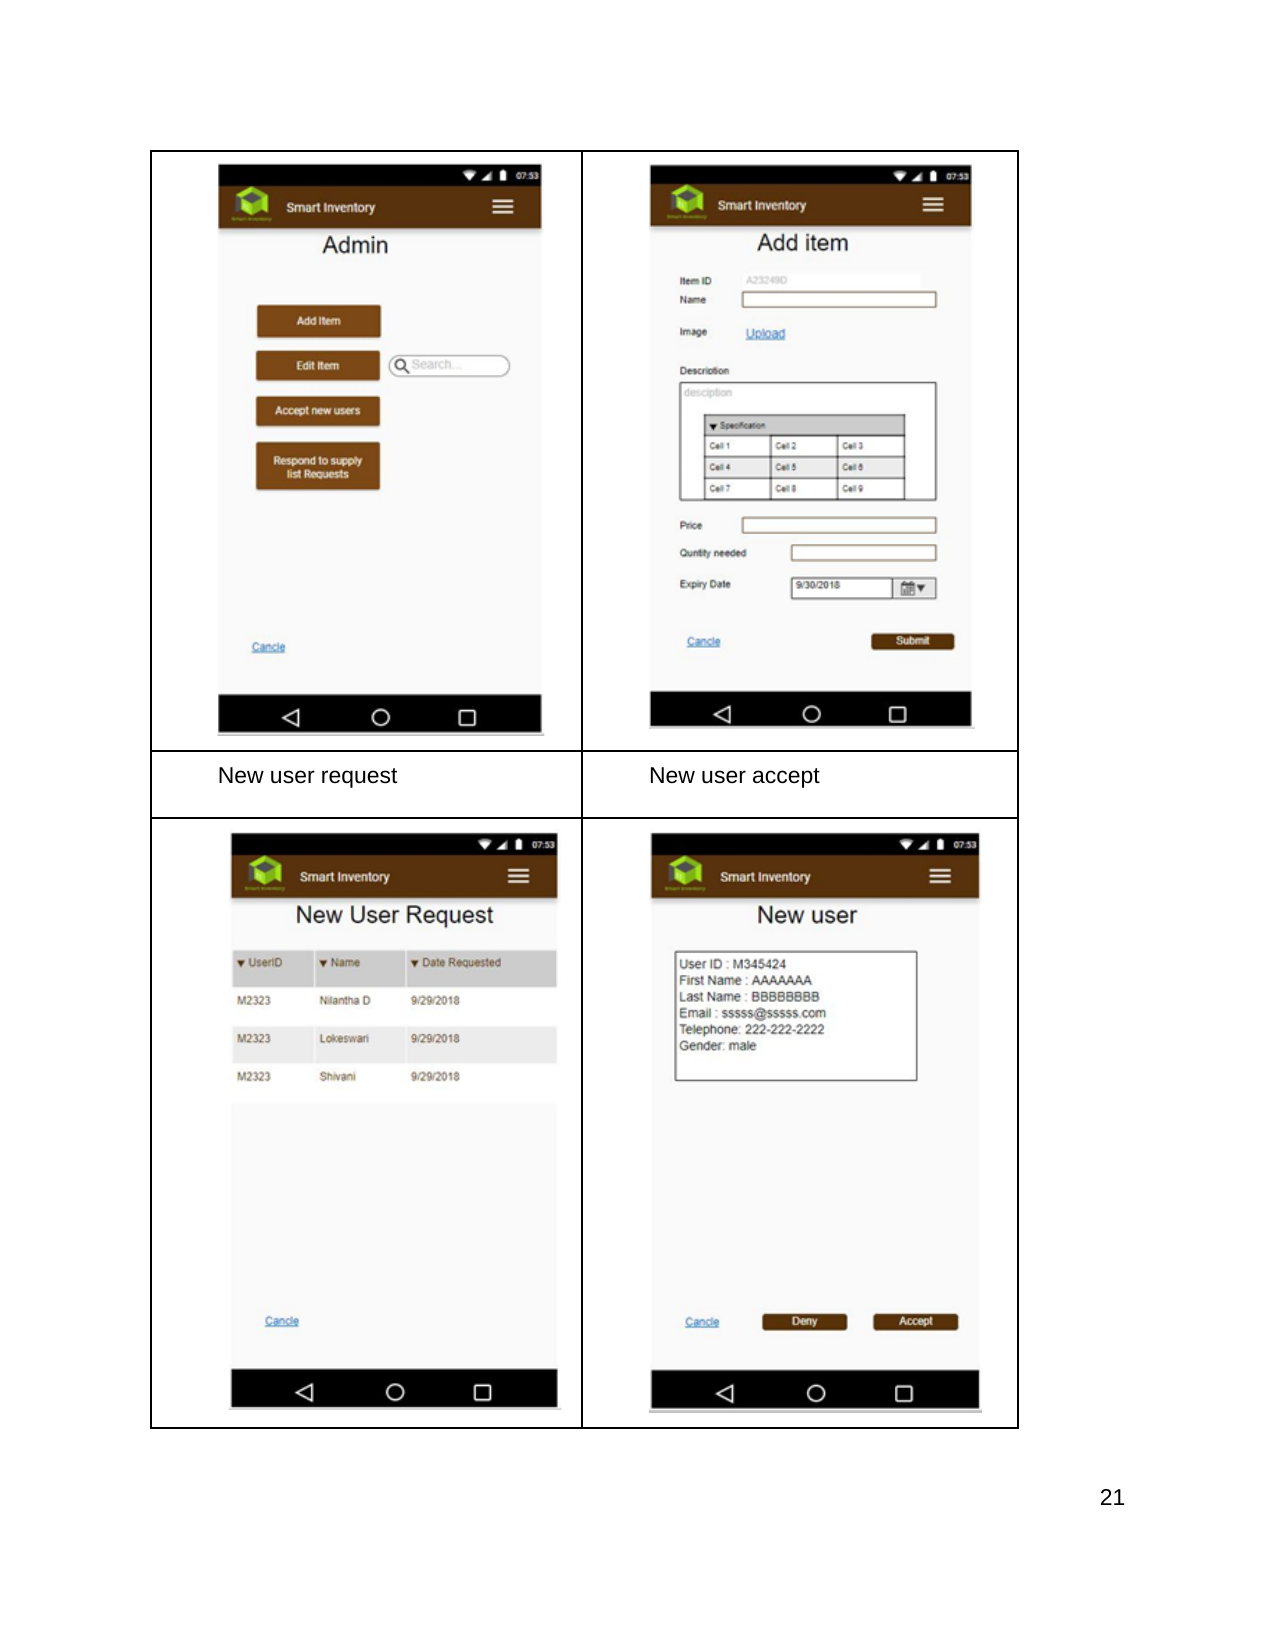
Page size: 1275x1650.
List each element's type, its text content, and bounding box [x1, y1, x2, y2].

picture [648, 829, 982, 1413]
picture [228, 829, 562, 1410]
table_cell [583, 819, 1017, 1427]
table_cell New user request [152, 752, 581, 817]
picture [217, 162, 545, 736]
picture [648, 162, 975, 729]
table_cell [152, 152, 581, 749]
table_cell [152, 819, 581, 1427]
table_cell New user accept [583, 752, 1017, 817]
table_cell [583, 152, 1017, 749]
